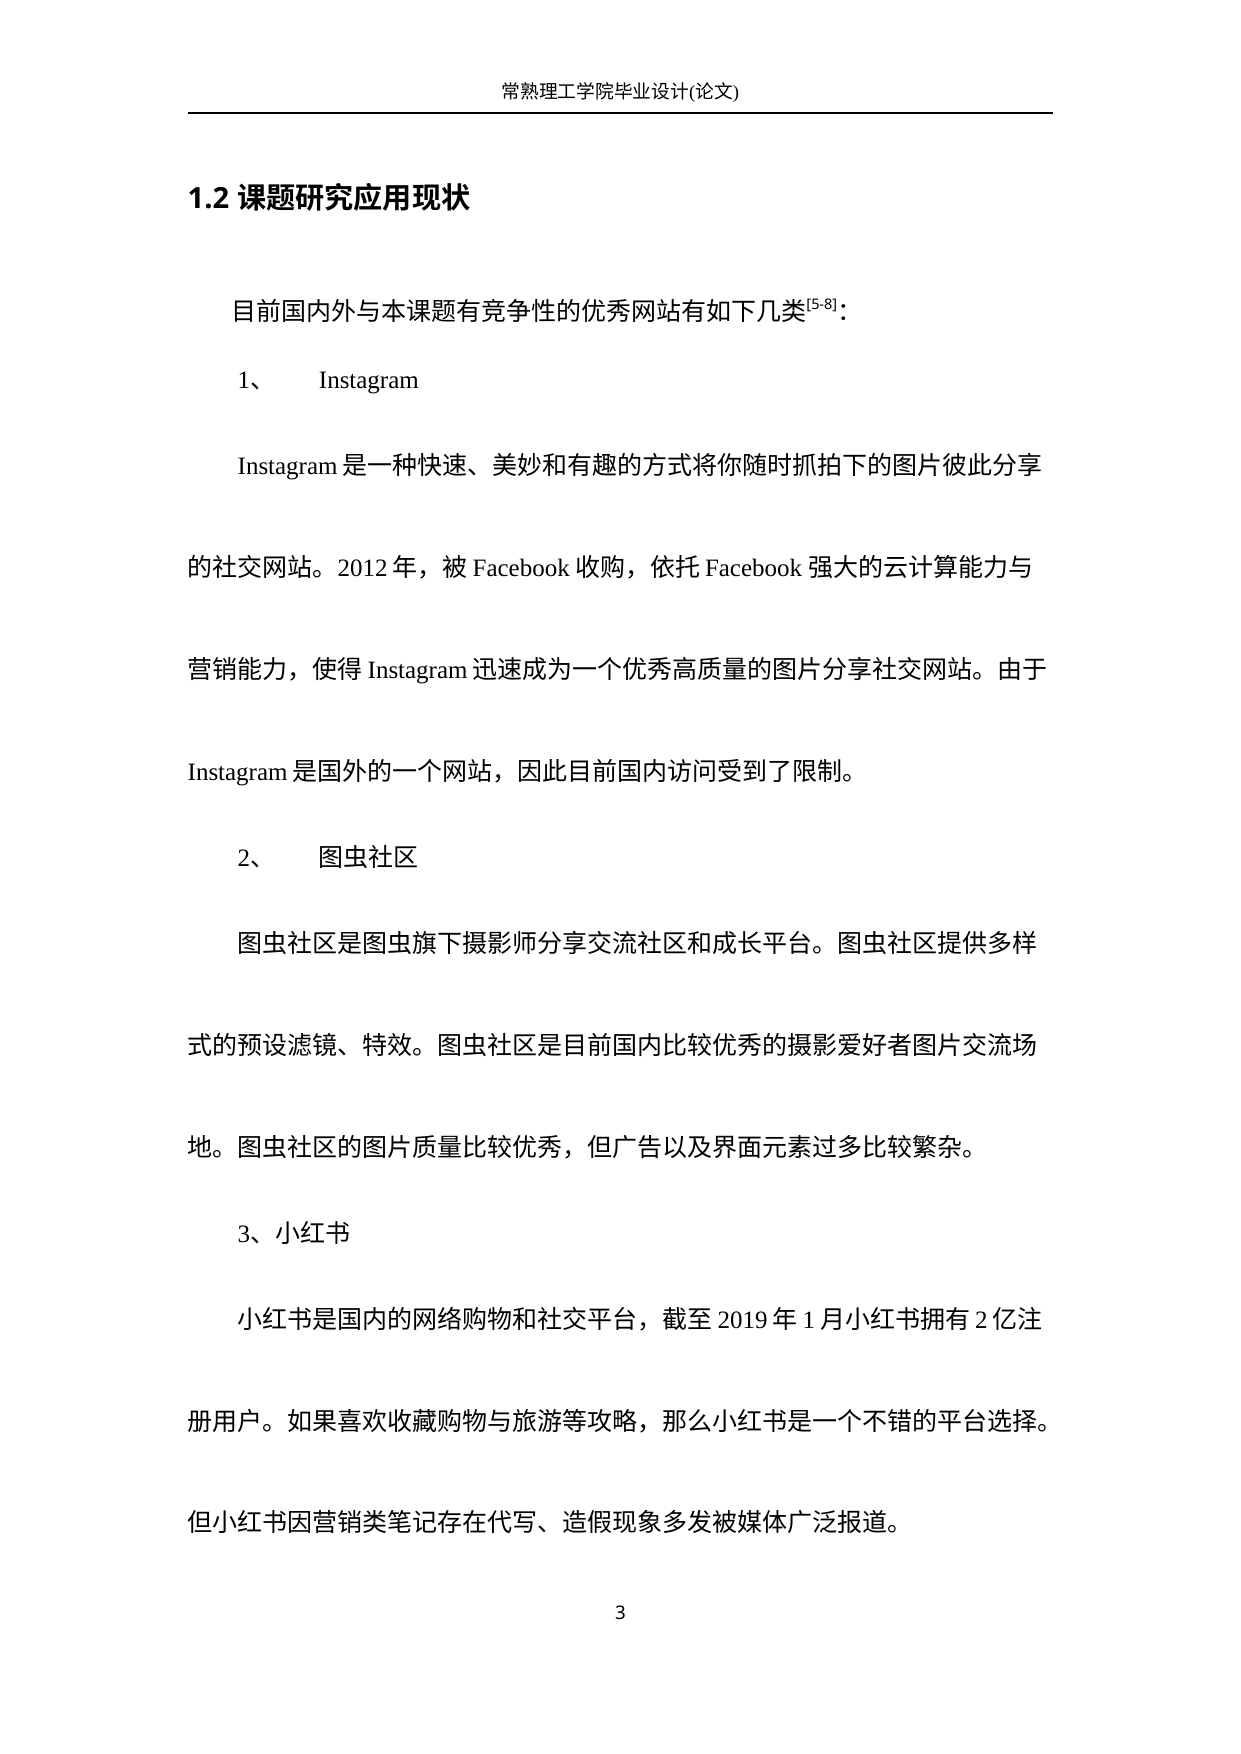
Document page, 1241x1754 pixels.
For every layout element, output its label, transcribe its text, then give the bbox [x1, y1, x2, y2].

text 1.2 课题研究应用现状 [187, 162, 1053, 229]
text Instagram是一种快速、美妙和有趣的方式将你随时抓拍下的图片彼此分享的社交网站。2012年，被Facebook收购，依托Facebook 强大的云计算能力与营销能力，使得Instagram迅速成为一个优秀高质量的图片分享社交网站。由于Instagram是国外的一个网站，因此目前国内访问受到了限制。 [187, 430, 1053, 803]
list 图虫社区 [237, 821, 1053, 889]
text 目前国内外与本课题有竞争性的优秀网站有如下几类[5-8]： [187, 276, 1053, 344]
text 图虫社区是图虫旗下摄影师分享交流社区和成长平台。图虫社区提供多样式的预设滤镜、特效。图虫社区是目前国内比较优秀的摄影爱好者图片交流场地。图虫社区的图片质量比较优秀，但广告以及界面元素过多比较繁杂。 [187, 907, 1053, 1179]
text 3、小红书 [187, 1197, 1053, 1265]
text 小红书是国内的网络购物和社交平台，截至2019年1月小红书拥有2亿注册用户。如果喜欢收藏购物与旅游等攻略，那么小红书是一个不错的平台选择。但小红书因营销类笔记存在代写、造假现象多发被媒体广泛报道。 [187, 1283, 1053, 1555]
list Instagram [237, 344, 1053, 412]
